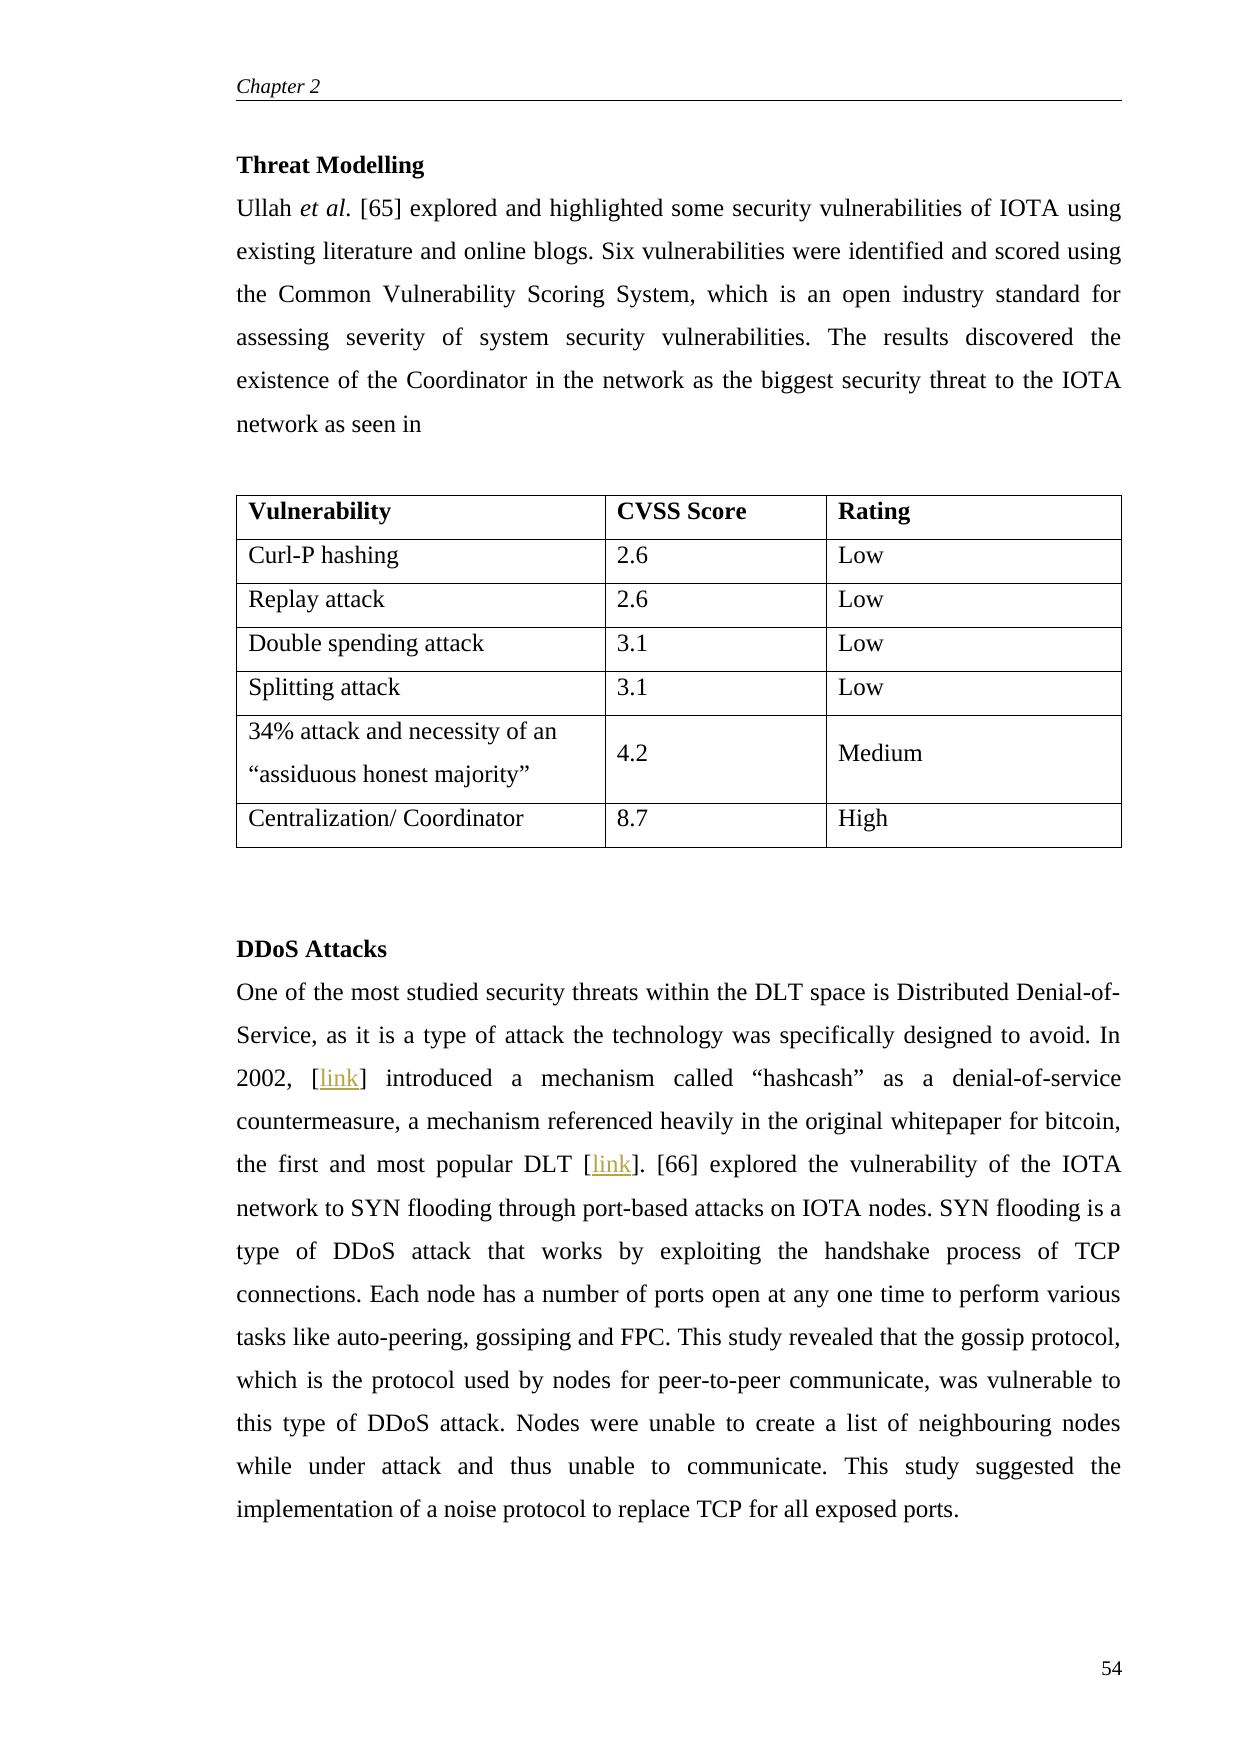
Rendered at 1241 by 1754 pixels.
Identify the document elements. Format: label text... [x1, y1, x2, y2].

table_cell Curl-P hashing [237, 540, 605, 583]
table_cell Centralization/ Coordinator [237, 804, 605, 847]
table_cell High [827, 804, 1121, 847]
table_cell Low [827, 540, 1121, 583]
text One of the most studied security threats within the DLT space is Distributed Denial-of-Service, as it is a type of attack the technology was specifically designed to avoid. In 2002, [link] introduced a mechanism called “hashcash” as a denial-of-service countermeasure, a mechanism referenced heavily in the original whitepaper for bitcoin, the first and most popular DLT [link]. [66] explored the vulnerability of the IOTA network to SYN flooding through port-based attacks on IOTA nodes. SYN flooding is a type of DDoS attack that works by exploiting the handshake process of TCP connections. Each node has a number of ports open at any one time to perform various tasks like auto-peering, gossiping and FPC. This study revealed that the gossip protocol, which is the protocol used by nodes for peer-to-peer communicate, was vulnerable to this type of DDoS attack. Nodes were unable to create a list of neighbouring nodes while under attack and thus unable to communicate. This study suggested the implementation of a noise protocol to replace TCP for all exposed ports. [236, 977, 1122, 1523]
table_cell Low [827, 628, 1121, 671]
table_header CVSS Score [606, 496, 826, 539]
table_cell 2.6 [606, 584, 826, 627]
table_cell Low [827, 584, 1121, 627]
text DDoS Attacks [236, 934, 1122, 963]
table_header Rating [827, 496, 1121, 539]
table_cell Medium [827, 716, 1121, 802]
table_cell Double spending attack [237, 628, 605, 671]
table_cell 3.1 [606, 672, 826, 715]
table_cell 34% attack and necessity of an “assiduous honest majority” [237, 716, 605, 802]
table_cell 2.6 [606, 540, 826, 583]
table_header Vulnerability [237, 496, 605, 539]
text Ullah et al. [65] explored and highlighted some security vulnerabilities of IOTA using existing literature and online blogs. Six vulnerabilities were identified and scored using the Common Vulnerability Scoring System, which is an open industry standard for assessing severity of system security vulnerabilities. The results discovered the existence of the Coordinator in the network as the biggest security threat to the IOTA network as seen in [236, 193, 1122, 437]
table_cell 4.2 [606, 716, 826, 802]
table_cell Replay attack [237, 584, 605, 627]
table_cell 8.7 [606, 804, 826, 847]
table_cell Low [827, 672, 1121, 715]
table_cell Splitting attack [237, 672, 605, 715]
table_cell 3.1 [606, 628, 826, 671]
text Threat Modelling [236, 150, 1122, 179]
